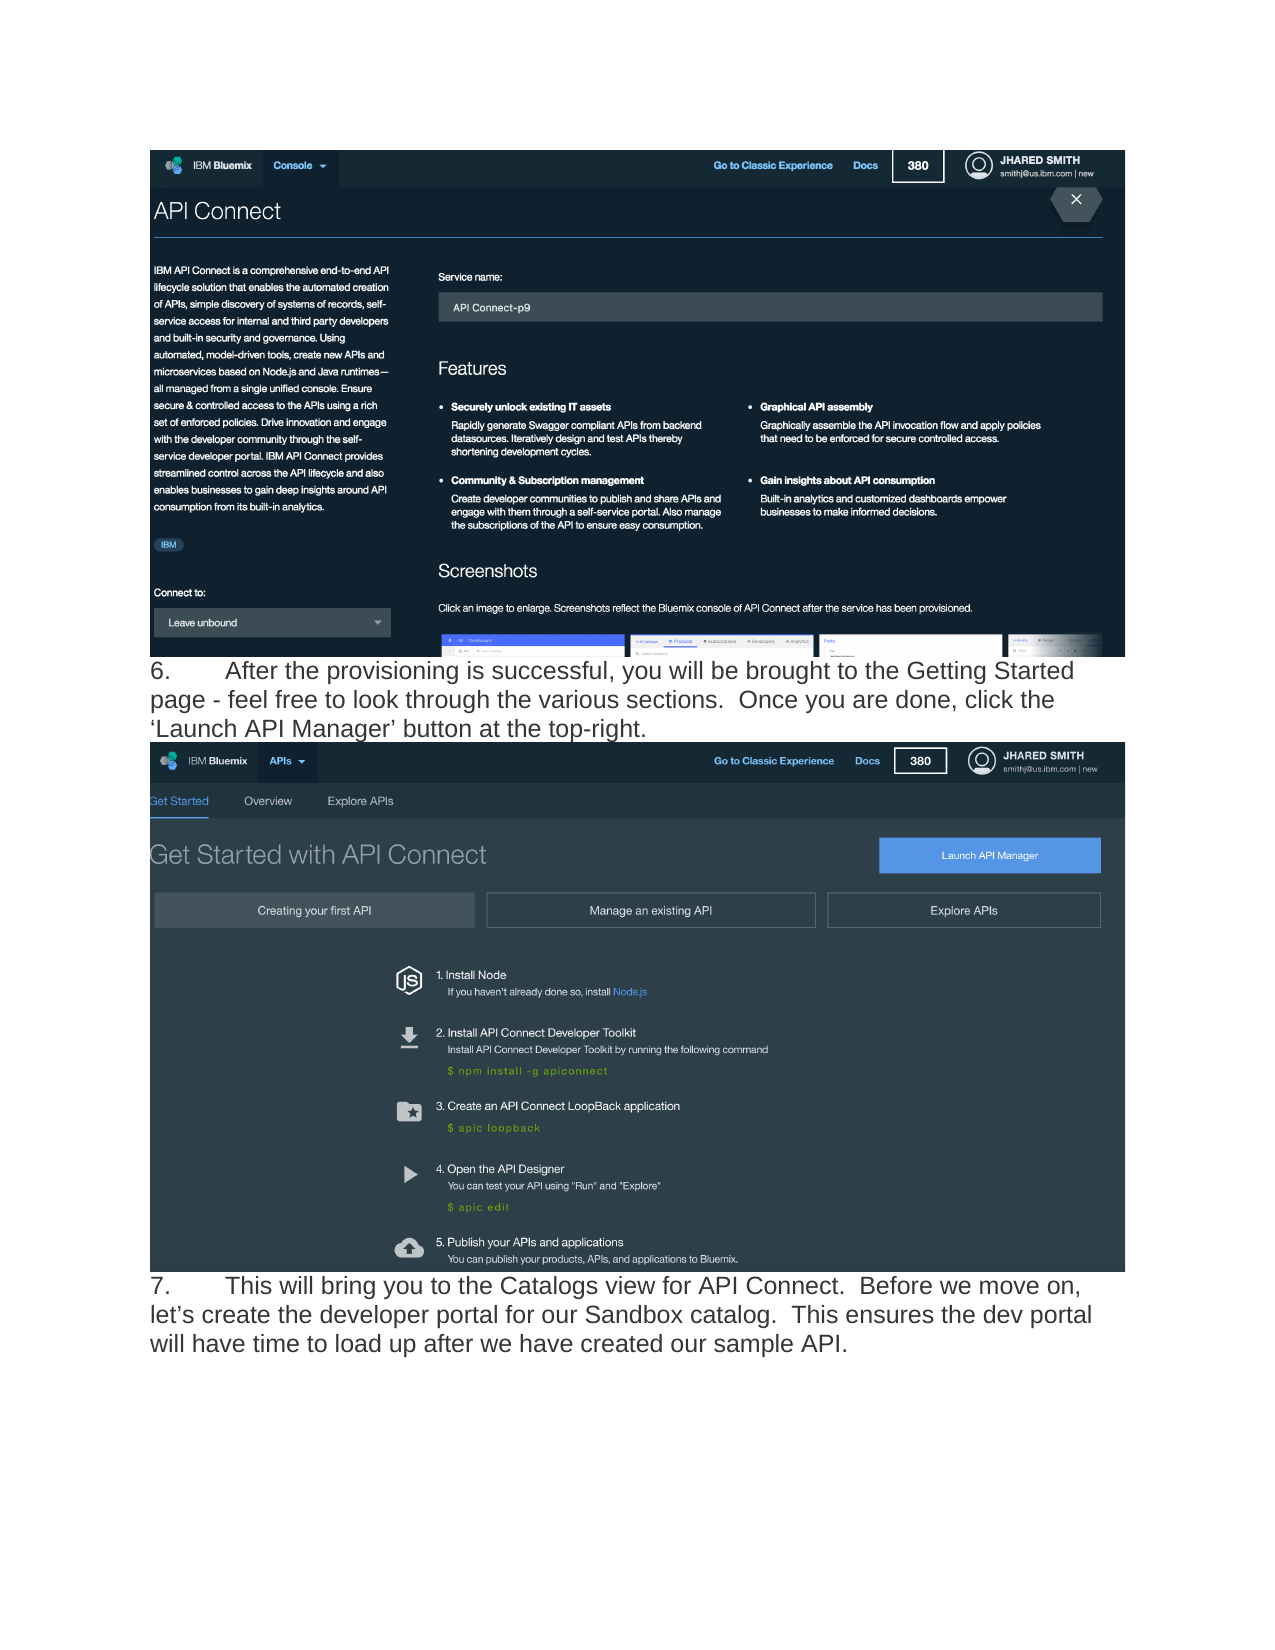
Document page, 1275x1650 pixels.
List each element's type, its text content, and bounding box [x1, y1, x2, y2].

picture [150, 150, 1125, 657]
list This will bring you to the Catalogs view for API Connect. Before we move on, let’s create the developer portal for our Sandbox catalog. This ensures the dev portal will have time to load up after we have created our sample API. [150, 1272, 1125, 1357]
picture [150, 742, 1125, 1272]
list After the provisioning is successful, you will be brought to the Getting Started page - feel free to look through the various sections. Once you are done, click the ‘Launch API Manager’ button at the top-right. [150, 657, 1125, 742]
